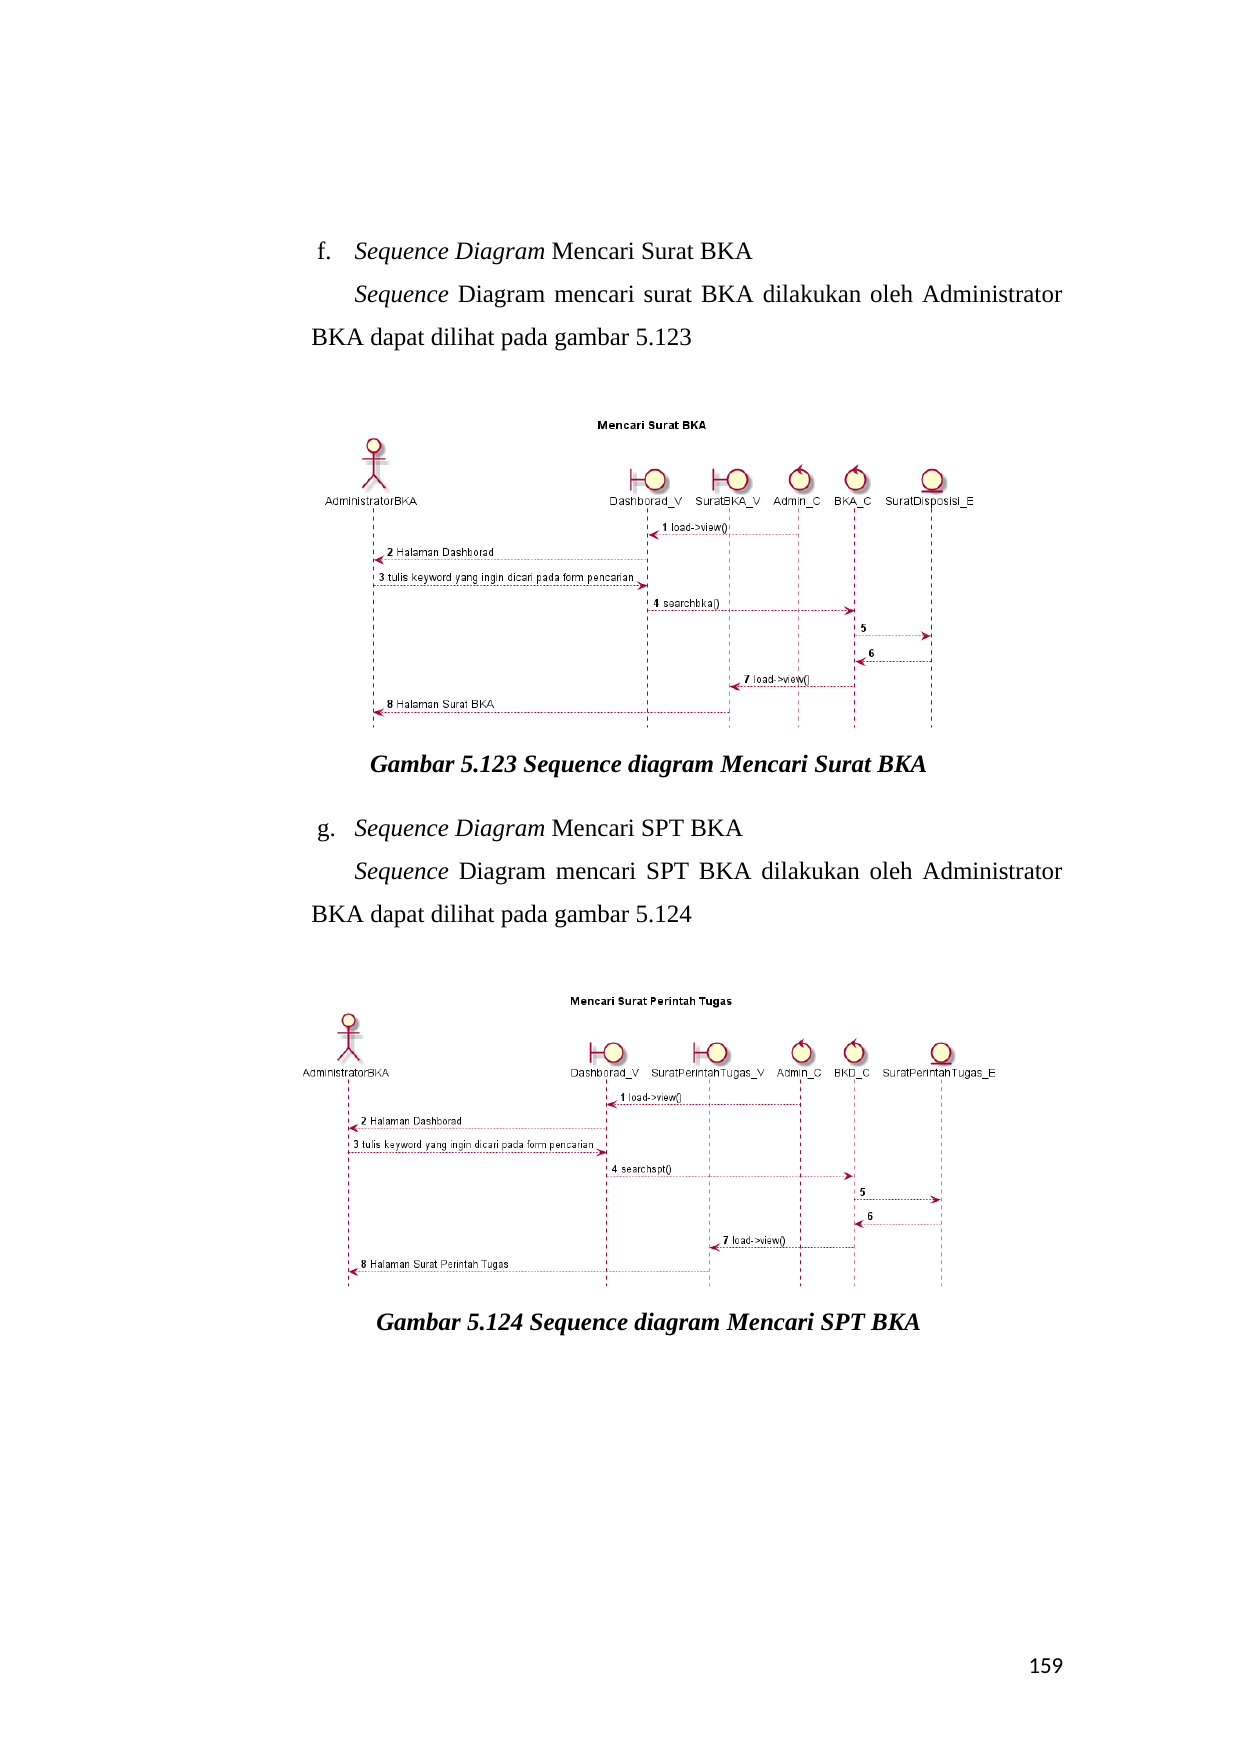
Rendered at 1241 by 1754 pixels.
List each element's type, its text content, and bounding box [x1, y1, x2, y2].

list Sequence Diagram mencari surat BKA dilakukan oleh Administrator BKA dapat dilihat pada gambar 5.123 [311, 279, 1063, 351]
list Sequence Diagram Mencari Surat BKA [317, 236, 1063, 265]
list Sequence Diagram Mencari SPT BKA [317, 813, 1063, 842]
picture [296, 985, 1003, 1294]
text Gambar 5.124 Sequence diagram Mencari SPT BKA [236, 1307, 1063, 1336]
picture [318, 408, 982, 736]
list Sequence Diagram mencari SPT BKA dilakukan oleh Administrator BKA dapat dilihat pada gambar 5.124 [311, 856, 1063, 928]
text Gambar 5.123 Sequence diagram Mencari Surat BKA [236, 749, 1063, 778]
